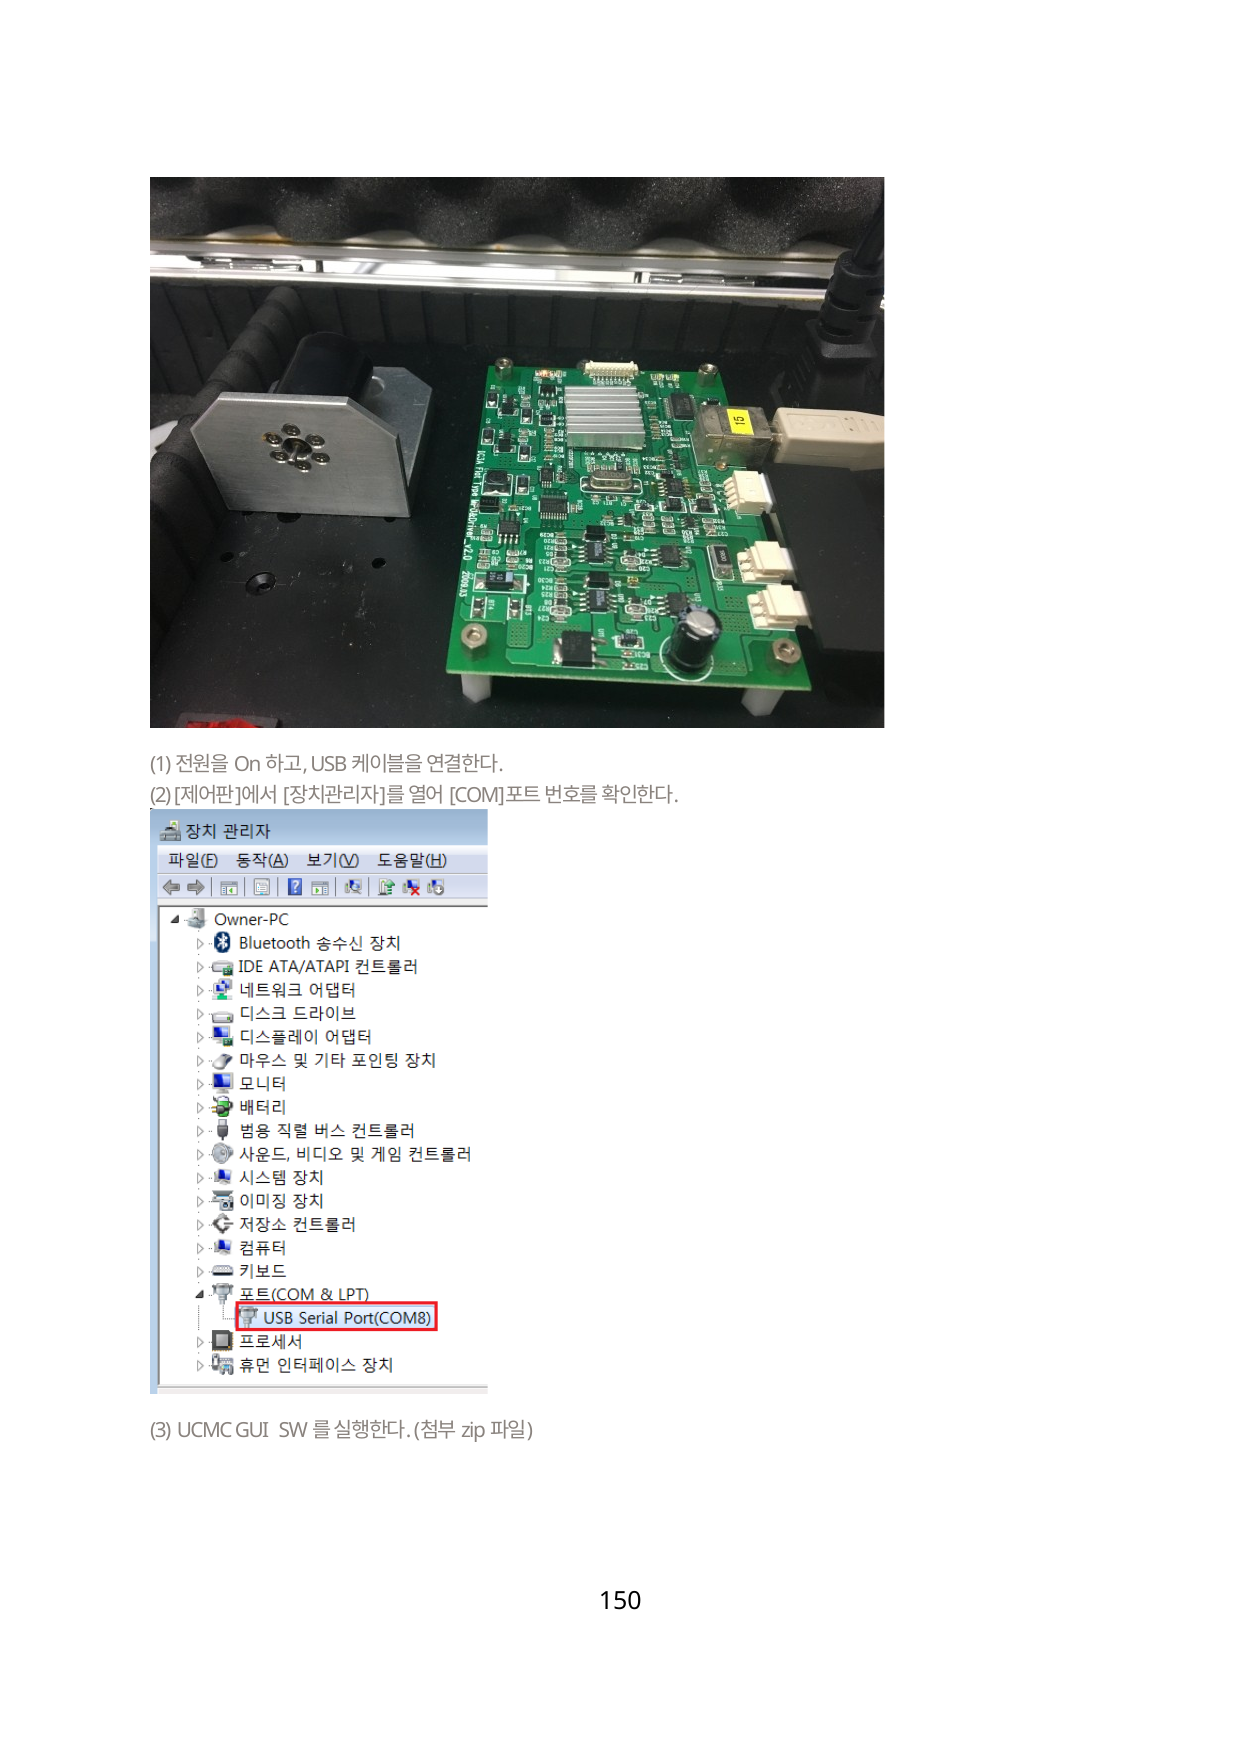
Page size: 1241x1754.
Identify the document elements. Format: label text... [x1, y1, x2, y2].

picture [150, 808, 488, 1394]
picture [150, 177, 885, 728]
text (3) UCMC GUI SW를 실행한다. (첨부 zip파일) [150, 1414, 1090, 1444]
text (2) [제어판]에서 [장치관리자]를 열어 [COM]포트 번호를 확인한다. [150, 778, 1090, 808]
text (1) 전원을 On하고, USB케이블을 연결한다. [150, 747, 1090, 778]
